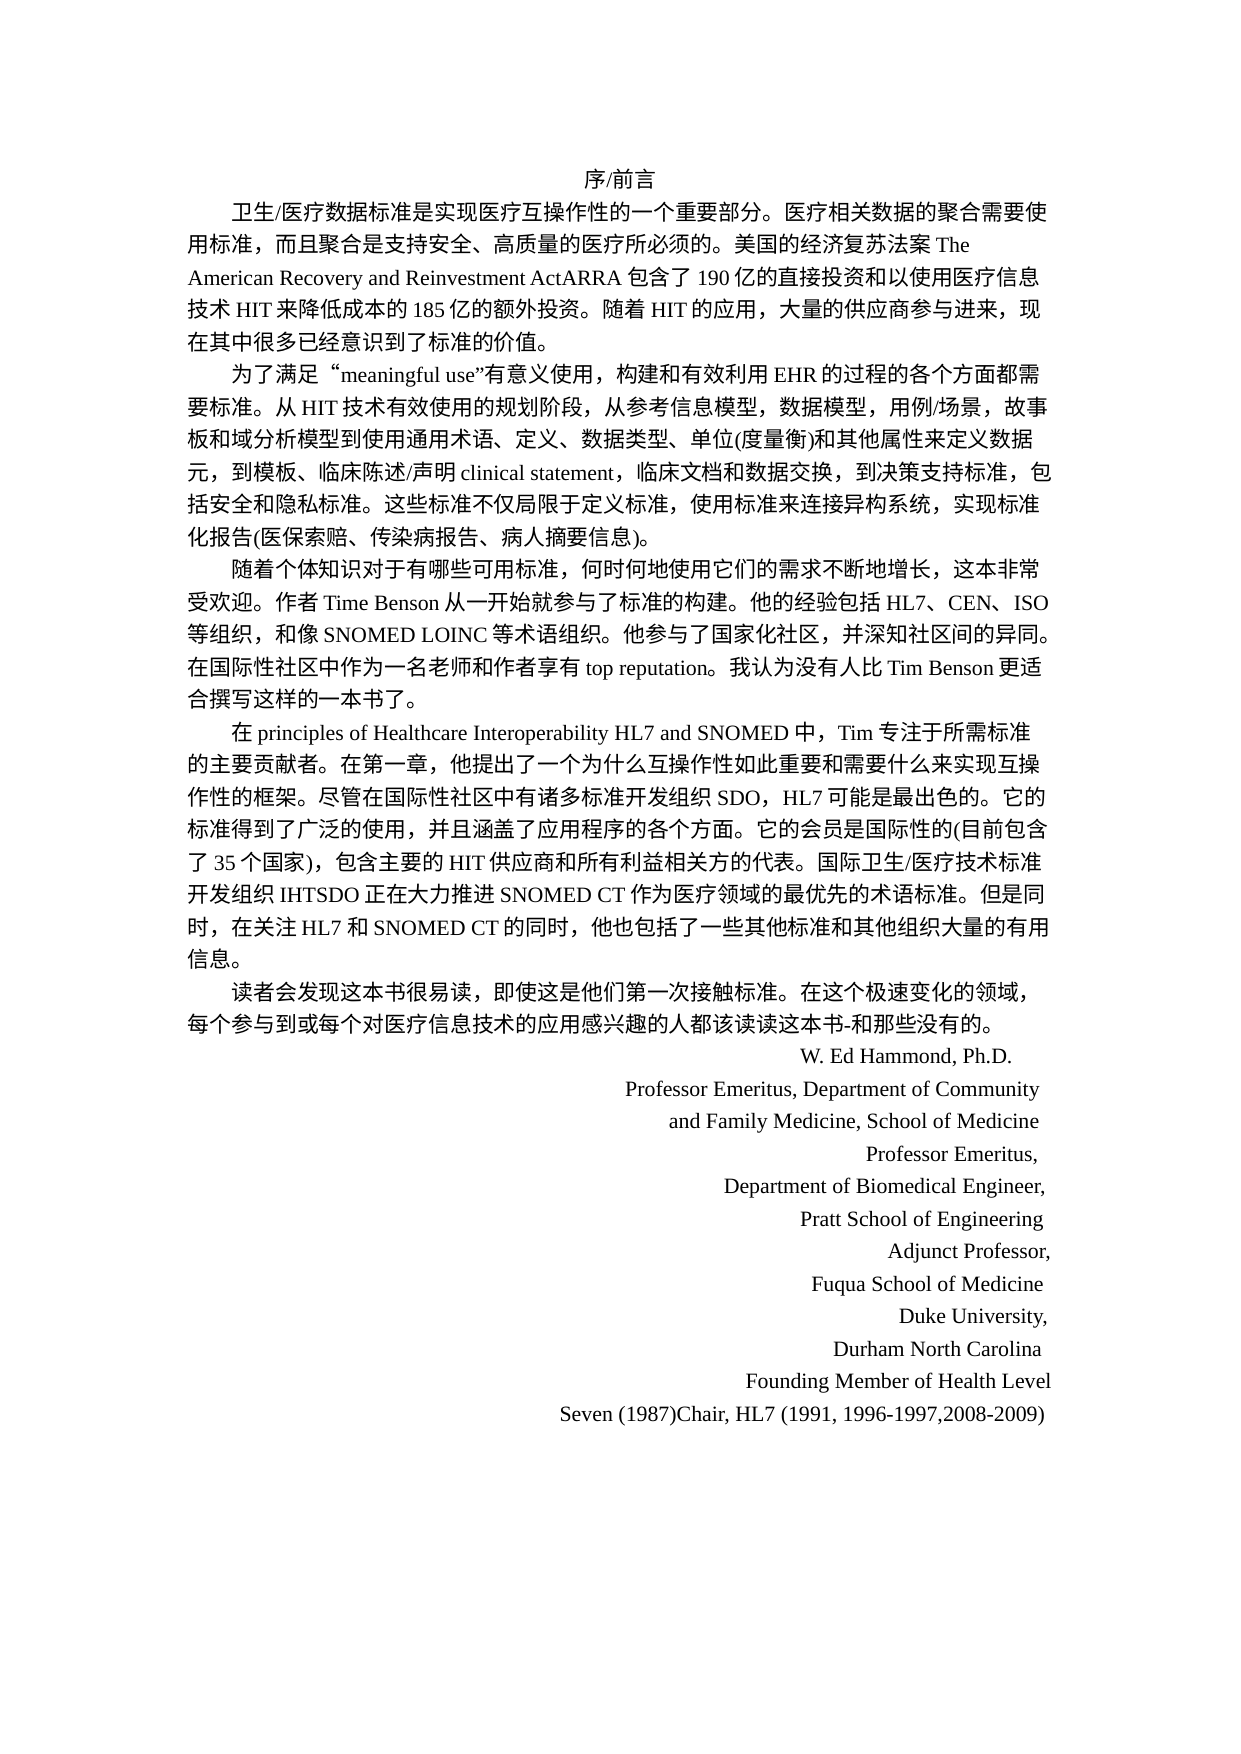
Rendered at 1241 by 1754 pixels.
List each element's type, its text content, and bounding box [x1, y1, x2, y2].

text Professor Emeritus, [800, 1137, 1053, 1169]
text Pratt School of Engineering [756, 1202, 1053, 1234]
text Adjunct Professor, [187, 1234, 1053, 1267]
text Seven (1987)Chair, HL7 (1991, 1996-1997,2008-2009) [494, 1397, 1053, 1429]
text 序/前言 [187, 162, 1053, 194]
text 读者会发现这本书很易读，即使这是他们第一次接触标准。在这个极速变化的领域，每个参与到或每个对医疗信息技术的应用感兴趣的人都该读读这本书-和那些没有的。 [187, 974, 1053, 1039]
text W. Ed Hammond, Ph.D. [756, 1039, 1053, 1072]
text 为了满足“meaningful use”有意义使用，构建和有效利用EHR的过程的各个方面都需要标准。从HIT技术有效使用的规划阶段，从参考信息模型，数据模型，用例/场景，故事板和域分析模型到使用通用术语、定义、数据类型、单位(度量衡)和其他属性来定义数据元，到模板、临床陈述/声明clinical statement，临床文档和数据交换，到决策支持标准，包括安全和隐私标准。这些标准不仅局限于定义标准，使用标准来连接异构系统，实现标准化报告(医保索赔、传染病报告、病人摘要信息)。 [187, 357, 1053, 552]
text Duke University, [844, 1299, 1053, 1332]
text Durham North Carolina [756, 1332, 1053, 1364]
text Fuqua School of Medicine [756, 1267, 1053, 1299]
text 在principles of Healthcare Interoperability HL7 and SNOMED中，Tim专注于所需标准的主要贡献者。在第一章，他提出了一个为什么互操作性如此重要和需要什么来实现互操作性的框架。尽管在国际性社区中有诸多标准开发组织SDO，HL7可能是最出色的。它的标准得到了广泛的使用，并且涵盖了应用程序的各个方面。它的会员是国际性的(目前包含了35个国家)，包含主要的HIT供应商和所有利益相关方的代表。国际卫生/医疗技术标准开发组织IHTSDO正在大力推进SNOMED CT作为医疗领域的最优先的术语标准。但是同时，在关注HL7 和SNOMED CT的同时，他也包括了一些其他标准和其他组织大量的有用信息。 [187, 714, 1053, 974]
text Founding Member of Health Level [669, 1364, 1053, 1397]
text and Family Medicine, School of Medicine [625, 1104, 1053, 1137]
text 随着个体知识对于有哪些可用标准，何时何地使用它们的需求不断地增长，这本非常受欢迎。作者Time Benson从一开始就参与了标准的构建。他的经验包括HL7、CEN、ISO等组织，和像SNOMED LOINC等术语组织。他参与了国家化社区，并深知社区间的异同。在国际性社区中作为一名老师和作者享有top reputation。我认为没有人比Tim Benson更适合撰写这样的一本书了。 [187, 552, 1053, 714]
text Professor Emeritus, Department of Community [581, 1072, 1053, 1104]
text Department of Biomedical Engineer, [669, 1169, 1053, 1202]
text 卫生/医疗数据标准是实现医疗互操作性的一个重要部分。医疗相关数据的聚合需要使用标准，而且聚合是支持安全、高质量的医疗所必须的。美国的经济复苏法案The American Recovery and Reinvestment ActARRA包含了190亿的直接投资和以使用医疗信息技术HIT来降低成本的185亿的额外投资。随着HIT的应用，大量的供应商参与进来，现在其中很多已经意识到了标准的价值。 [187, 194, 1053, 357]
